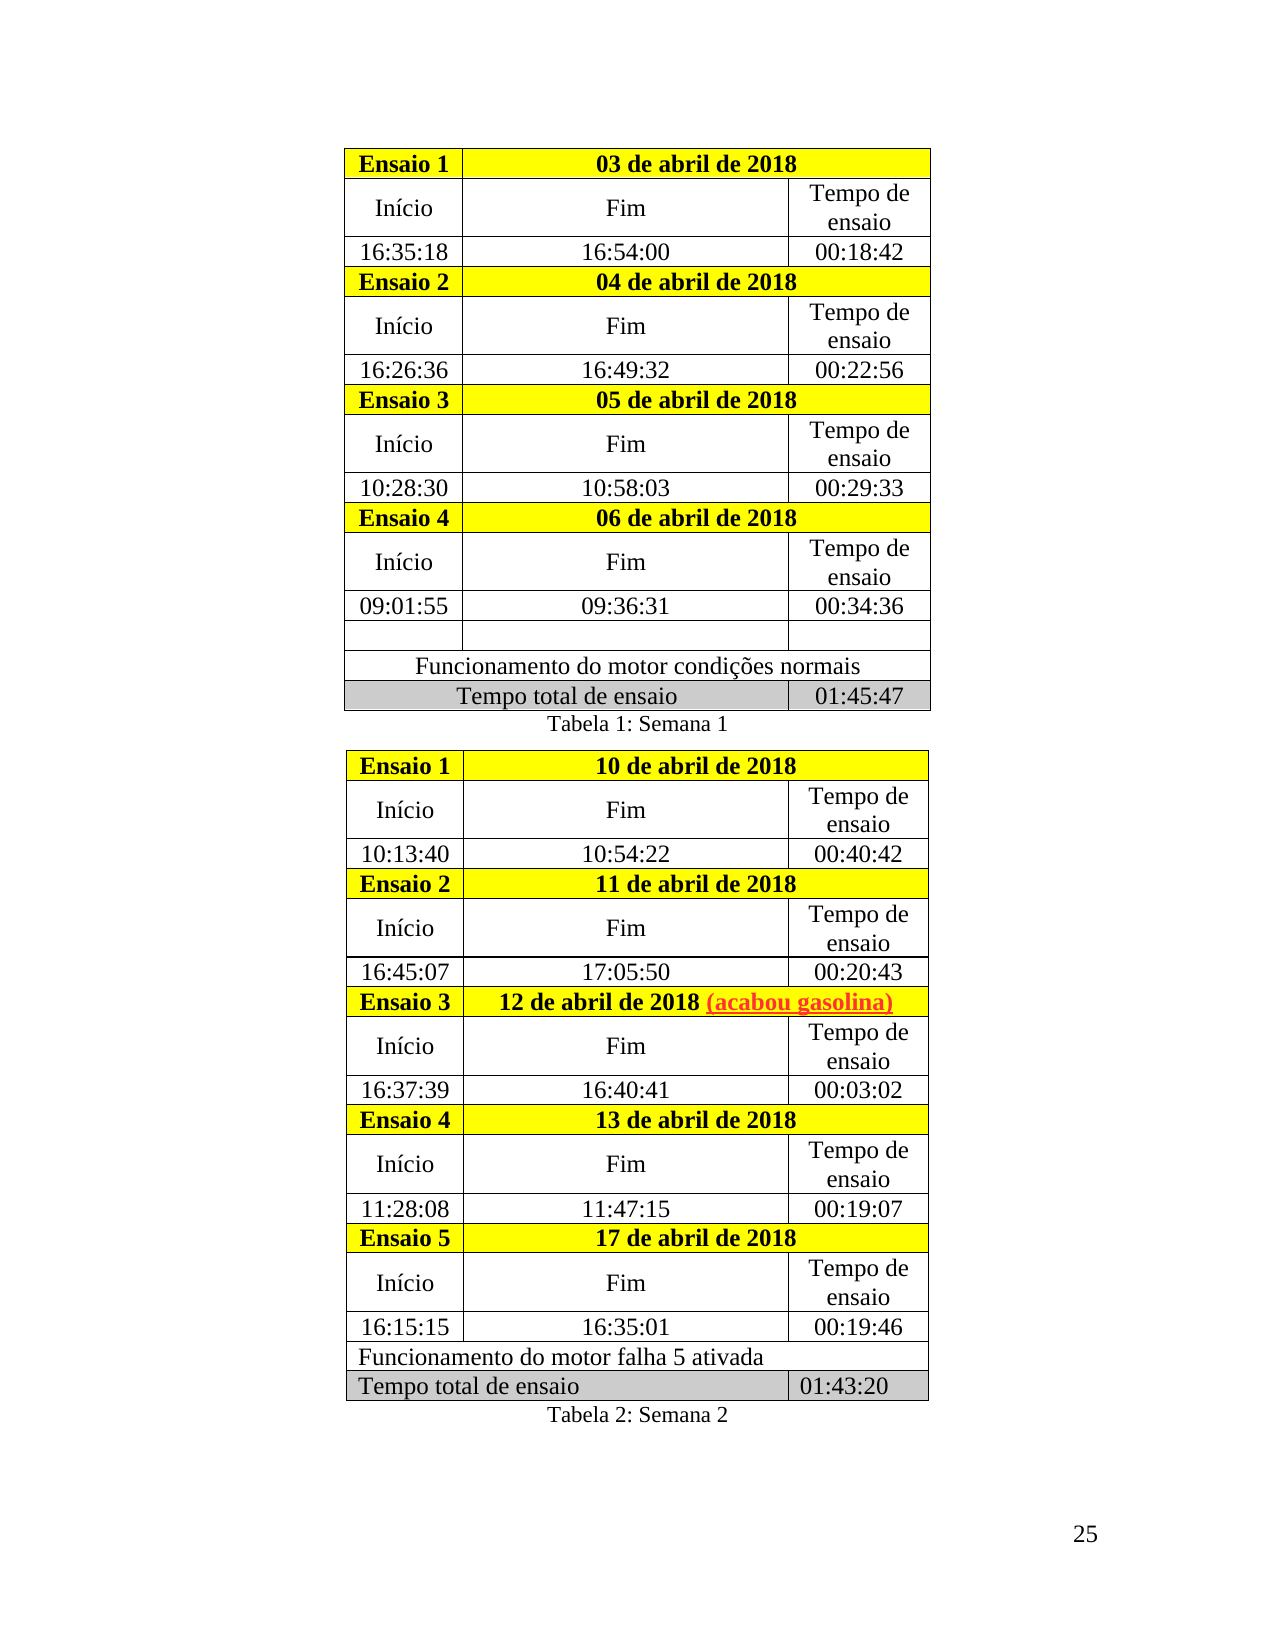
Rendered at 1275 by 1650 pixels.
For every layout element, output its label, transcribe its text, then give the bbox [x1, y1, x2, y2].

table_cell Tempo de ensaio [789, 1253, 928, 1311]
table_cell Tempo de ensaio [789, 1135, 928, 1193]
table_cell Fim [464, 1253, 788, 1311]
table_cell Tempo de ensaio [789, 533, 930, 590]
table_cell Início [345, 533, 462, 590]
table_cell Fim [464, 899, 788, 956]
table_cell 10:13:40 [347, 839, 463, 868]
table_cell Início [345, 415, 462, 472]
table_cell 01:45:47 [789, 681, 930, 709]
table_header Ensaio 1 [345, 149, 462, 177]
text Tabela 2: Semana 2 [177, 1401, 1098, 1428]
table_cell Tempo de ensaio [789, 179, 930, 236]
table_cell Início [345, 179, 462, 236]
table_cell Ensaio 5 [347, 1224, 463, 1252]
table_cell Ensaio 3 [347, 987, 463, 1016]
table_cell [789, 621, 930, 650]
table_cell 09:36:31 [463, 591, 788, 620]
table_cell Início [347, 1135, 463, 1193]
table_cell Ensaio 3 [345, 385, 462, 414]
table_cell 06 de abril de 2018 [463, 503, 930, 532]
table_cell [345, 621, 462, 650]
table_cell 10:28:30 [345, 473, 462, 502]
table_cell 01:43:20 [789, 1371, 928, 1400]
table_cell 10:54:22 [464, 839, 788, 868]
table_cell 04 de abril de 2018 [463, 267, 930, 296]
table_cell Tempo de ensaio [789, 899, 928, 956]
table_cell Início [347, 1017, 463, 1074]
table_cell 17:05:50 [464, 958, 788, 986]
table_cell 12 de abril de 2018 (acabou gasolina) [464, 987, 928, 1016]
table_cell 16:54:00 [463, 237, 788, 266]
table_cell 00:29:33 [789, 473, 930, 502]
table_cell Tempo total de ensaio [345, 681, 788, 709]
table_cell 00:18:42 [789, 237, 930, 266]
table_cell 16:35:01 [464, 1312, 788, 1341]
table_cell Início [347, 781, 463, 838]
table_cell Ensaio 4 [347, 1105, 463, 1134]
table_cell 11:28:08 [347, 1194, 463, 1222]
table_cell 16:26:36 [345, 355, 462, 384]
table_cell Fim [463, 533, 788, 590]
table_header Ensaio 1 [347, 751, 463, 780]
text Tabela 1: Semana 1 [177, 711, 1098, 737]
table_cell Tempo de ensaio [789, 1017, 928, 1074]
table_cell Tempo de ensaio [789, 297, 930, 354]
table_cell 05 de abril de 2018 [463, 385, 930, 414]
table_cell Fim [463, 415, 788, 472]
table_cell 00:19:46 [789, 1312, 928, 1341]
table_cell Tempo de ensaio [789, 781, 928, 838]
table_cell 00:40:42 [789, 839, 928, 868]
table_cell 17 de abril de 2018 [464, 1224, 928, 1252]
table_cell 16:15:15 [347, 1312, 463, 1341]
table_cell Fim [463, 297, 788, 354]
table_header 03 de abril de 2018 [463, 149, 930, 177]
table_cell Fim [464, 1017, 788, 1074]
table_cell Ensaio 4 [345, 503, 462, 532]
table_cell Funcionamento do motor condições normais [345, 651, 930, 680]
table_cell 00:20:43 [789, 958, 928, 986]
table_cell Início [347, 1253, 463, 1311]
table_cell 10:58:03 [463, 473, 788, 502]
table_cell 13 de abril de 2018 [464, 1105, 928, 1134]
table_cell 11:47:15 [464, 1194, 788, 1222]
table_cell Início [347, 899, 463, 956]
table_cell Fim [463, 179, 788, 236]
table_cell 16:49:32 [463, 355, 788, 384]
table_cell Tempo de ensaio [789, 415, 930, 472]
table_cell 00:03:02 [789, 1076, 928, 1104]
table_cell Fim [464, 781, 788, 838]
table_cell 16:45:07 [347, 958, 463, 986]
table_cell Ensaio 2 [345, 267, 462, 296]
table_cell Ensaio 2 [347, 869, 463, 898]
table_cell Início [345, 297, 462, 354]
table_header 10 de abril de 2018 [464, 751, 928, 780]
table_cell 16:40:41 [464, 1076, 788, 1104]
table_cell 09:01:55 [345, 591, 462, 620]
table_cell 00:34:36 [789, 591, 930, 620]
table_cell 00:22:56 [789, 355, 930, 384]
table_cell Tempo total de ensaio [347, 1371, 788, 1400]
table_cell [463, 621, 788, 650]
table_cell Funcionamento do motor falha 5 ativada [347, 1342, 928, 1370]
table_cell 16:37:39 [347, 1076, 463, 1104]
table_cell 00:19:07 [789, 1194, 928, 1222]
table_cell 11 de abril de 2018 [464, 869, 928, 898]
table_cell Fim [464, 1135, 788, 1193]
table_cell 16:35:18 [345, 237, 462, 266]
